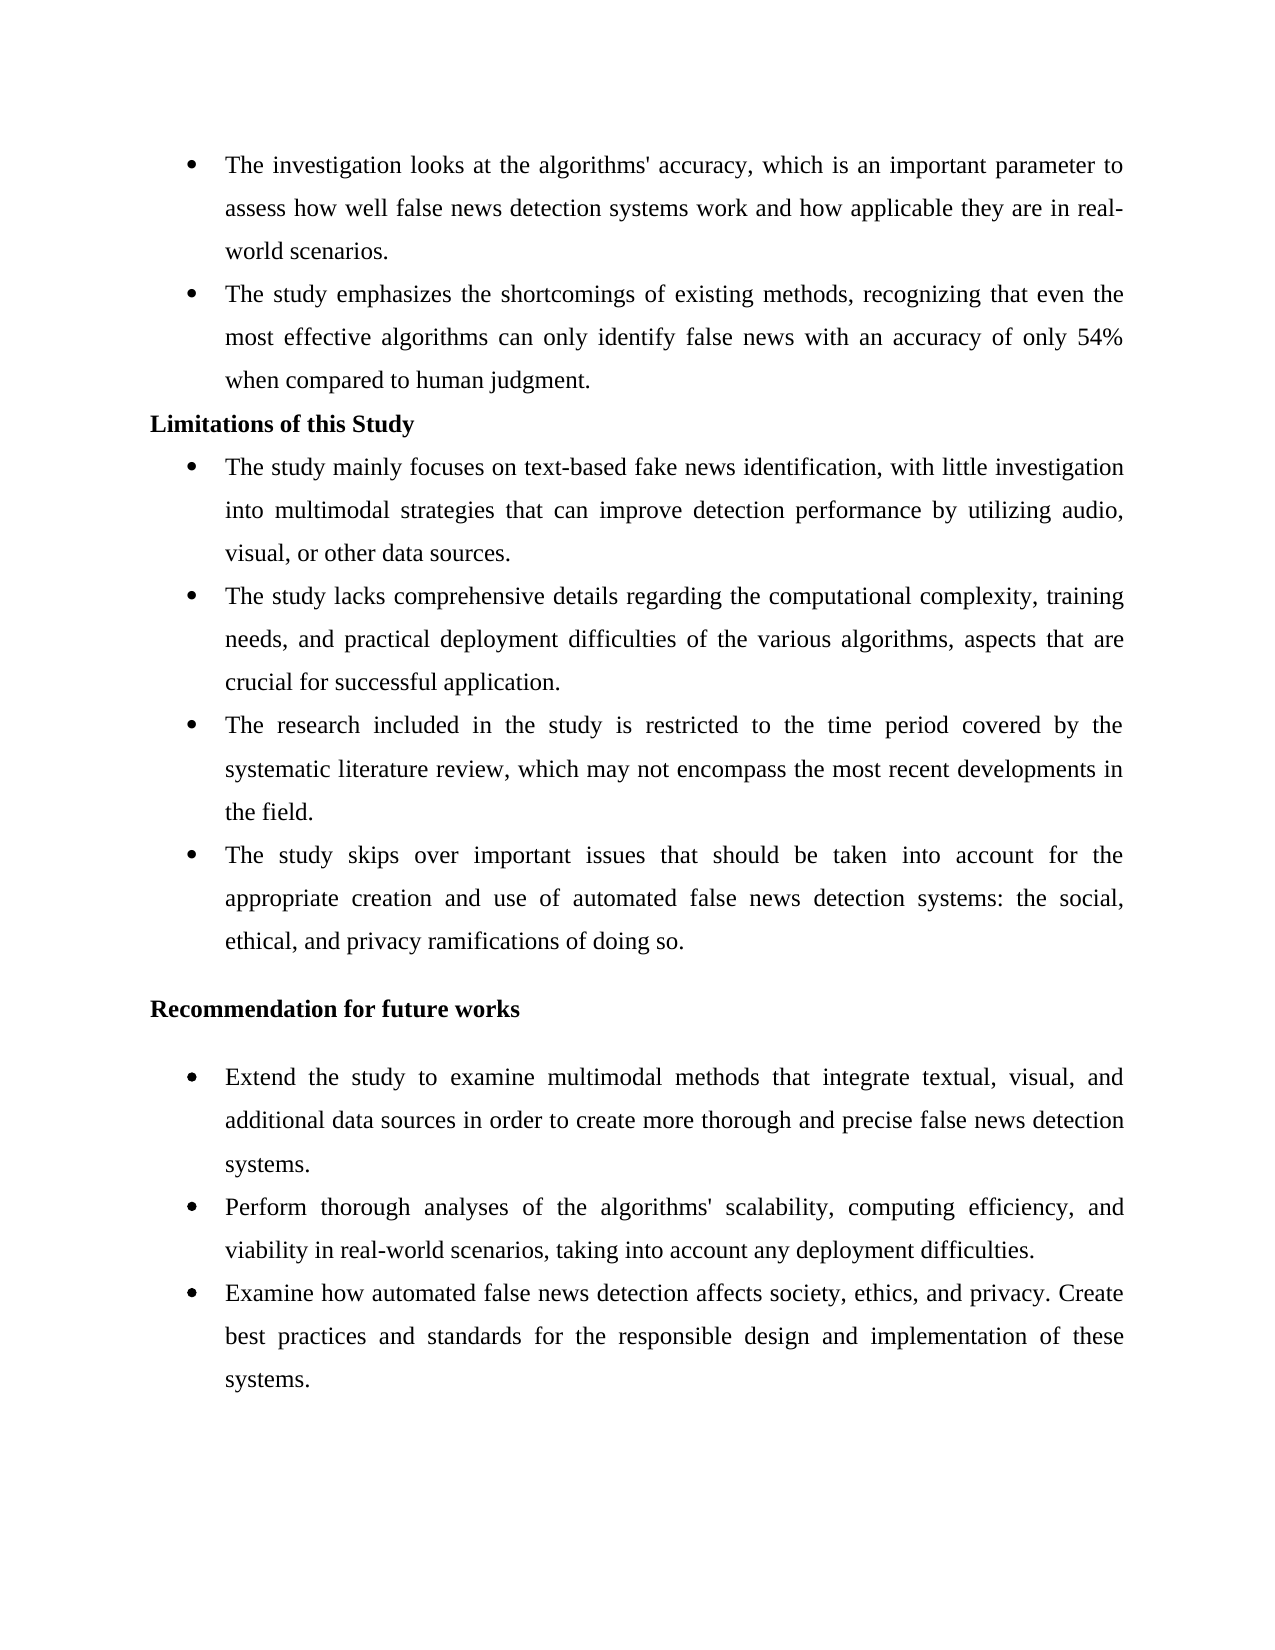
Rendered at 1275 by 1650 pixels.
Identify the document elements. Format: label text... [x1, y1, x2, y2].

list Perform thorough analyses of the algorithms' scalability, computing efficiency, and viability in real-world scenarios, taking into account any deployment difficulties. [187, 1192, 1125, 1264]
list Extend the study to examine multimodal methods that integrate textual, visual, and additional data sources in order to create more thorough and precise false news detection systems. [187, 1062, 1125, 1177]
list The study mainly focuses on text-based fake news identification, with little investigation into multimodal strategies that can improve detection performance by utilizing audio, visual, or other data sources. [187, 452, 1125, 567]
text Limitations of this Study [150, 409, 1125, 437]
list The study lacks comprehensive details regarding the computational complexity, training needs, and practical deployment difficulties of the various algorithms, aspects that are crucial for successful application. [187, 581, 1125, 696]
list The research included in the study is restricted to the time period covered by the systematic literature review, which may not encompass the most recent developments in the field. [187, 711, 1125, 826]
list The study skips over important issues that should be taken into account for the appropriate creation and use of automated false news detection systems: the social, ethical, and privacy ramifications of doing so. [187, 840, 1125, 955]
list The investigation looks at the algorithms' accuracy, which is an important parameter to assess how well false news detection systems work and how applicable they are in real-world scenarios. [187, 150, 1125, 265]
list The study emphasizes the shortcomings of existing methods, recognizing that even the most effective algorithms can only identify false news with an accuracy of only 54% when compared to human judgment. [187, 279, 1125, 394]
list Examine how automated false news detection affects society, ethics, and privacy. Create best practices and standards for the responsible design and implementation of these systems. [187, 1278, 1125, 1393]
text Recommendation for future works [150, 994, 1125, 1023]
